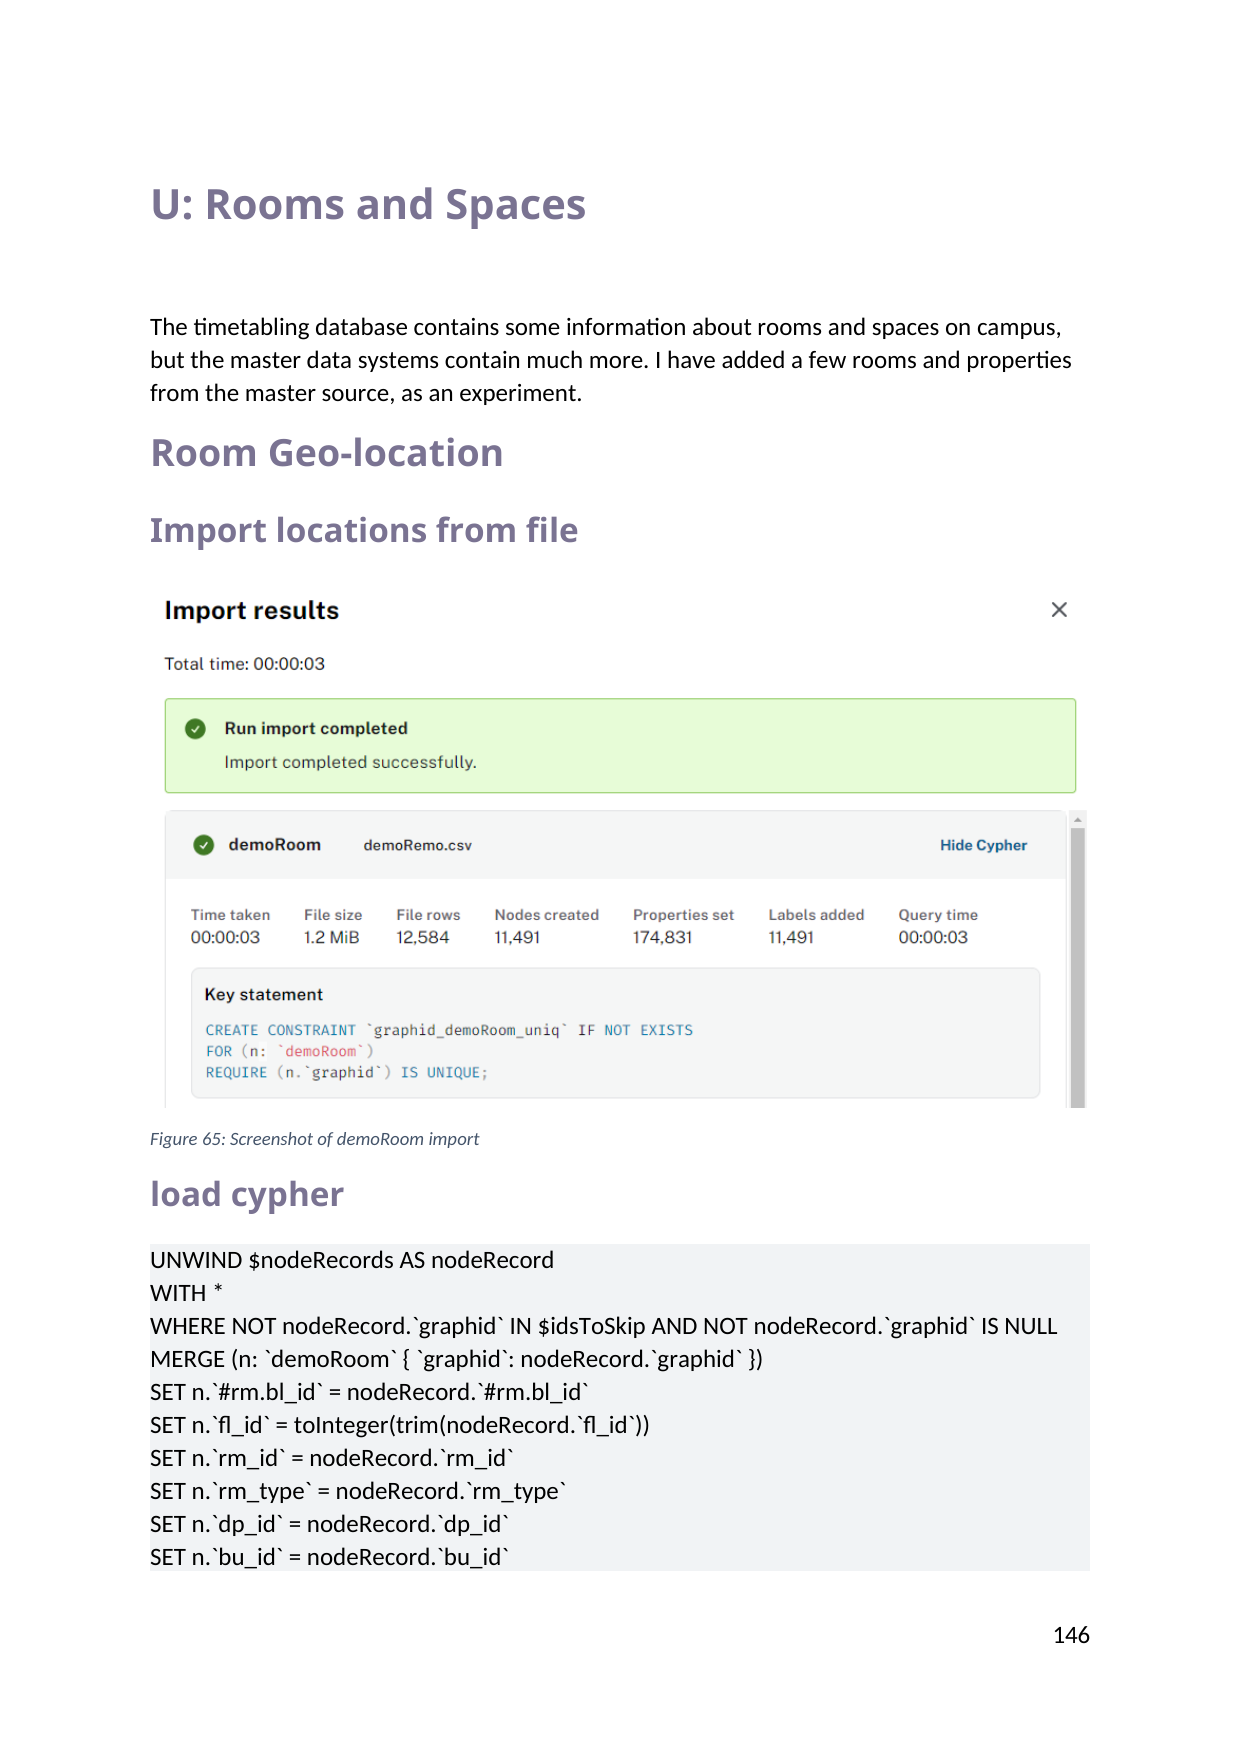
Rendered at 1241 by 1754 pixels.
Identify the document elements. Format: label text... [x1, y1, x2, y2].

text Figure 65: Screenshot of demoRoom import [150, 1127, 1090, 1149]
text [150, 1244, 1090, 1571]
subtitle Room Geo-location [150, 426, 1090, 477]
subtitle U: Rooms and Spaces [150, 175, 1090, 232]
picture [150, 580, 1090, 1108]
subtitle Import locations from file [150, 506, 1090, 552]
text The timetabling database contains some information about rooms and spaces on campus, but the master data systems contain much more. I have added a few rooms and properties from the master source, as an experiment. [150, 311, 1090, 407]
subtitle load cypher [150, 1170, 1090, 1216]
